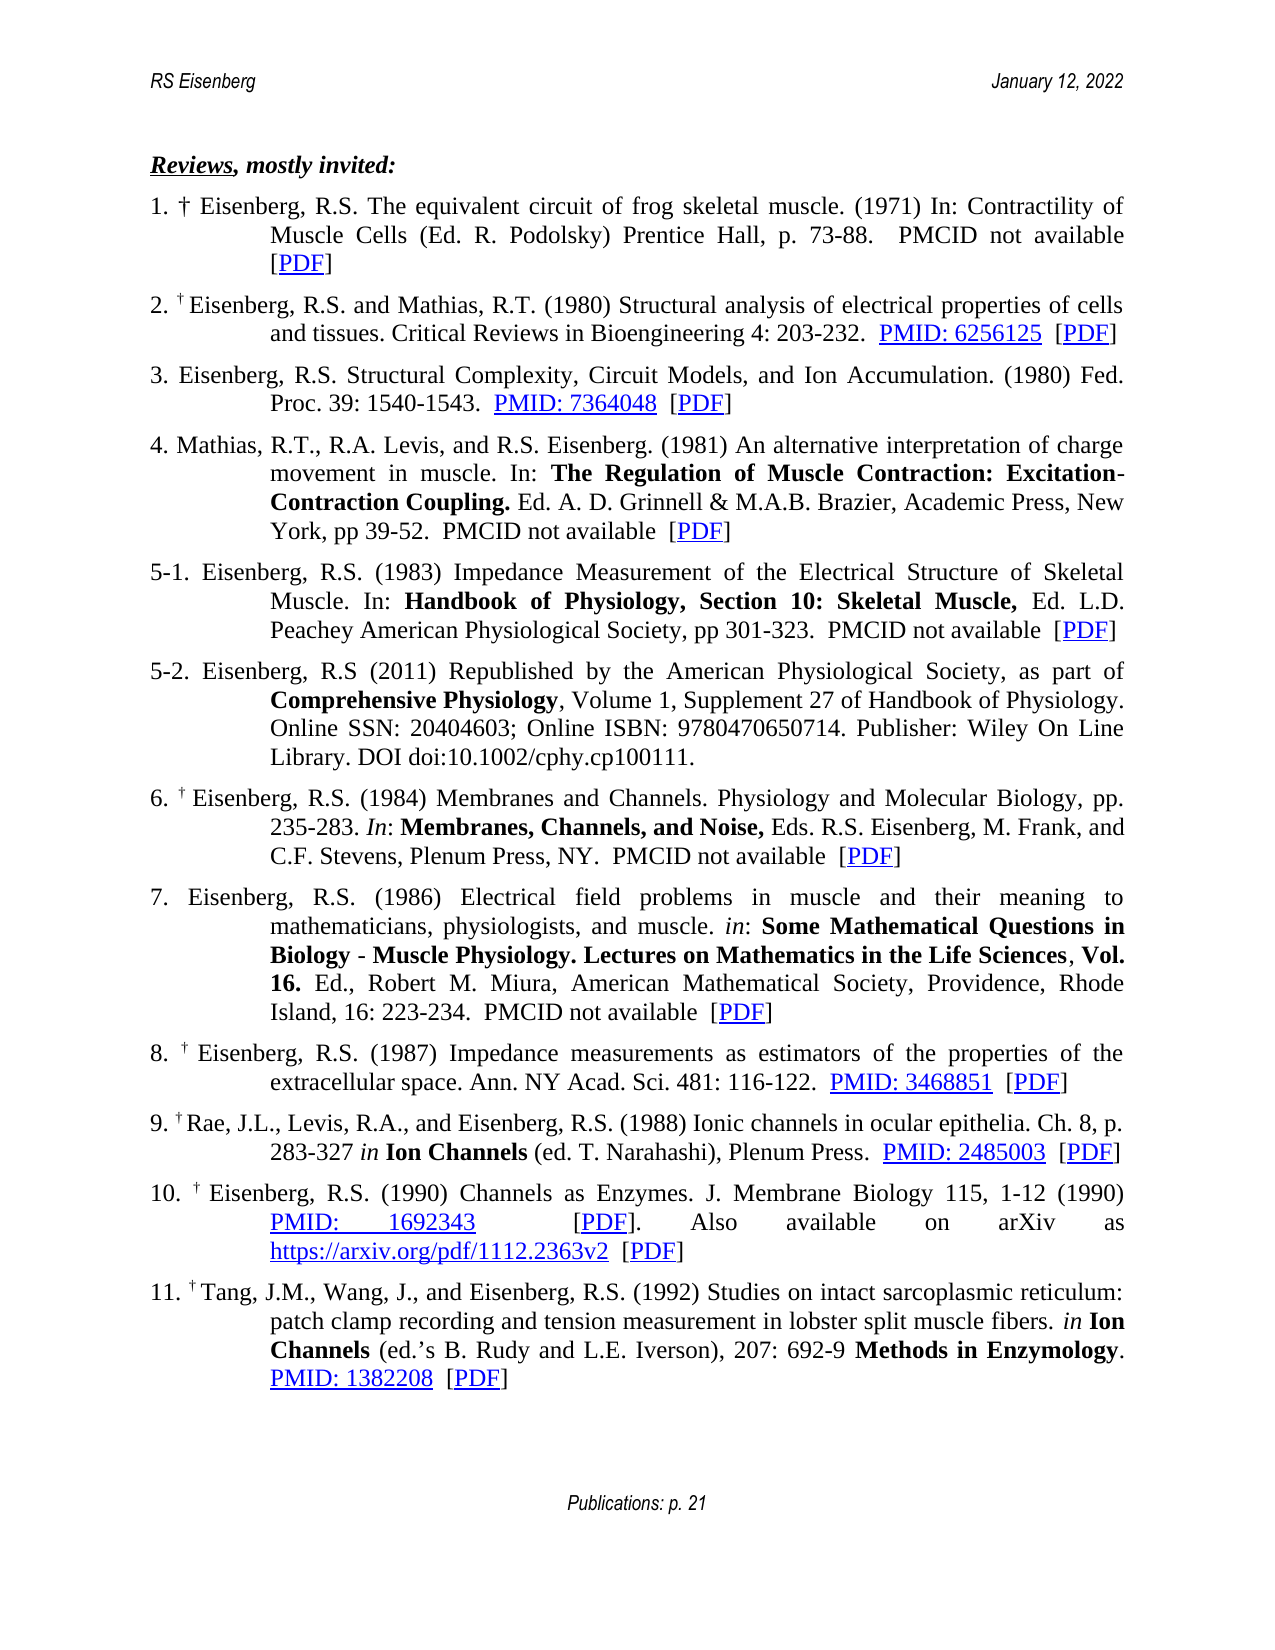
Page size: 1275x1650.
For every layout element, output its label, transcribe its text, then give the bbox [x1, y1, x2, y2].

text 3. Eisenberg, R.S. Structural Complexity, Circuit Models, and Ion Accumulation. (1980) Fed. Proc. 39: 1540-1543. PMID: 7364048 [PDF] [150, 360, 1125, 417]
text 5-2. Eisenberg, R.S (2011) Republished by the American Physiological Society, as part of Comprehensive Physiology, Volume 1, Supplement 27 of Handbook of Physiology. Online SSN: 20404603; Online ISBN: 9780470650714. Publisher: Wiley On Line Library. DOI doi:10.1002/cphy.cp100111. [150, 656, 1125, 771]
text 5-1. Eisenberg, R.S. (1983) Impedance Measurement of the Electrical Structure of Skeletal Muscle. In: Handbook of Physiology, Section 10: Skeletal Muscle, Ed. L.D. Peachey American Physiological Society, pp 301-323. PMCID not available [PDF] [150, 557, 1125, 643]
text 2. † Eisenberg, R.S. and Mathias, R.T. (1980) Structural analysis of electrical properties of cells and tissues. Critical Reviews in Bioengineering 4: 203-232. PMID: 6256125 [PDF] [150, 290, 1125, 347]
text 11. † Tang, J.M., Wang, J., and Eisenberg, R.S. (1992) Studies on intact sarcoplasmic reticulum: patch clamp recording and tension measurement in lobster split muscle fibers. in Ion Channels (ed.’s B. Rudy and L.E. Iverson), 207: 692-9 Methods in Enzymology. PMID: 1382208 [PDF] [150, 1277, 1125, 1392]
text Reviews, mostly invited: [150, 150, 1125, 178]
text 1. † Eisenberg, R.S. The equivalent circuit of frog skeletal muscle. (1971) In: Contractility of Muscle Cells (Ed. R. Podolsky) Prentice Hall, p. 73-88. PMCID not available [PDF] [150, 191, 1125, 277]
text 6. † Eisenberg, R.S. (1984) Membranes and Channels. Physiology and Molecular Biology, pp. 235-283. In: Membranes, Channels, and Noise, Eds. R.S. Eisenberg, M. Frank, and C.F. Stevens, Plenum Press, NY. PMCID not available [PDF] [150, 783, 1125, 870]
text 4. Mathias, R.T., R.A. Levis, and R.S. Eisenberg. (1981) An alternative interpretation of charge movement in muscle. In: The Regulation of Muscle Contraction: Excitation-Contraction Coupling. Ed. A. D. Grinnell & M.A.B. Brazier, Academic Press, New York, pp 39-52. PMCID not available [PDF] [150, 430, 1125, 545]
text 10. † Eisenberg, R.S. (1990) Channels as Enzymes. J. Membrane Biology 115, 1-12 (1990) PMID: 1692343 [PDF]. Also available on arXiv as https://arxiv.org/pdf/1112.2363v2 [PDF] [150, 1178, 1125, 1265]
text 7. Eisenberg, R.S. (1986) Electrical field problems in muscle and their meaning to mathematicians, physiologists, and muscle. in: Some Mathematical Questions in Biology - Muscle Physiology. Lectures on Mathematics in the Life Sciences, Vol. 16. Ed., Robert M. Miura, American Mathematical Society, Providence, Rhode Island, 16: 223-234. PMCID not available [PDF] [150, 882, 1125, 1026]
text 8. † Eisenberg, R.S. (1987) Impedance measurements as estimators of the properties of the extracellular space. Ann. NY Acad. Sci. 481: 116-122. PMID: 3468851 [PDF] [150, 1038, 1125, 1096]
text 9. † Rae, J.L., Levis, R.A., and Eisenberg, R.S. (1988) Ionic channels in ocular epithelia. Ch. 8, p. 283-327 in Ion Channels (ed. T. Narahashi), Plenum Press. PMID: 2485003 [PDF] [150, 1108, 1125, 1166]
